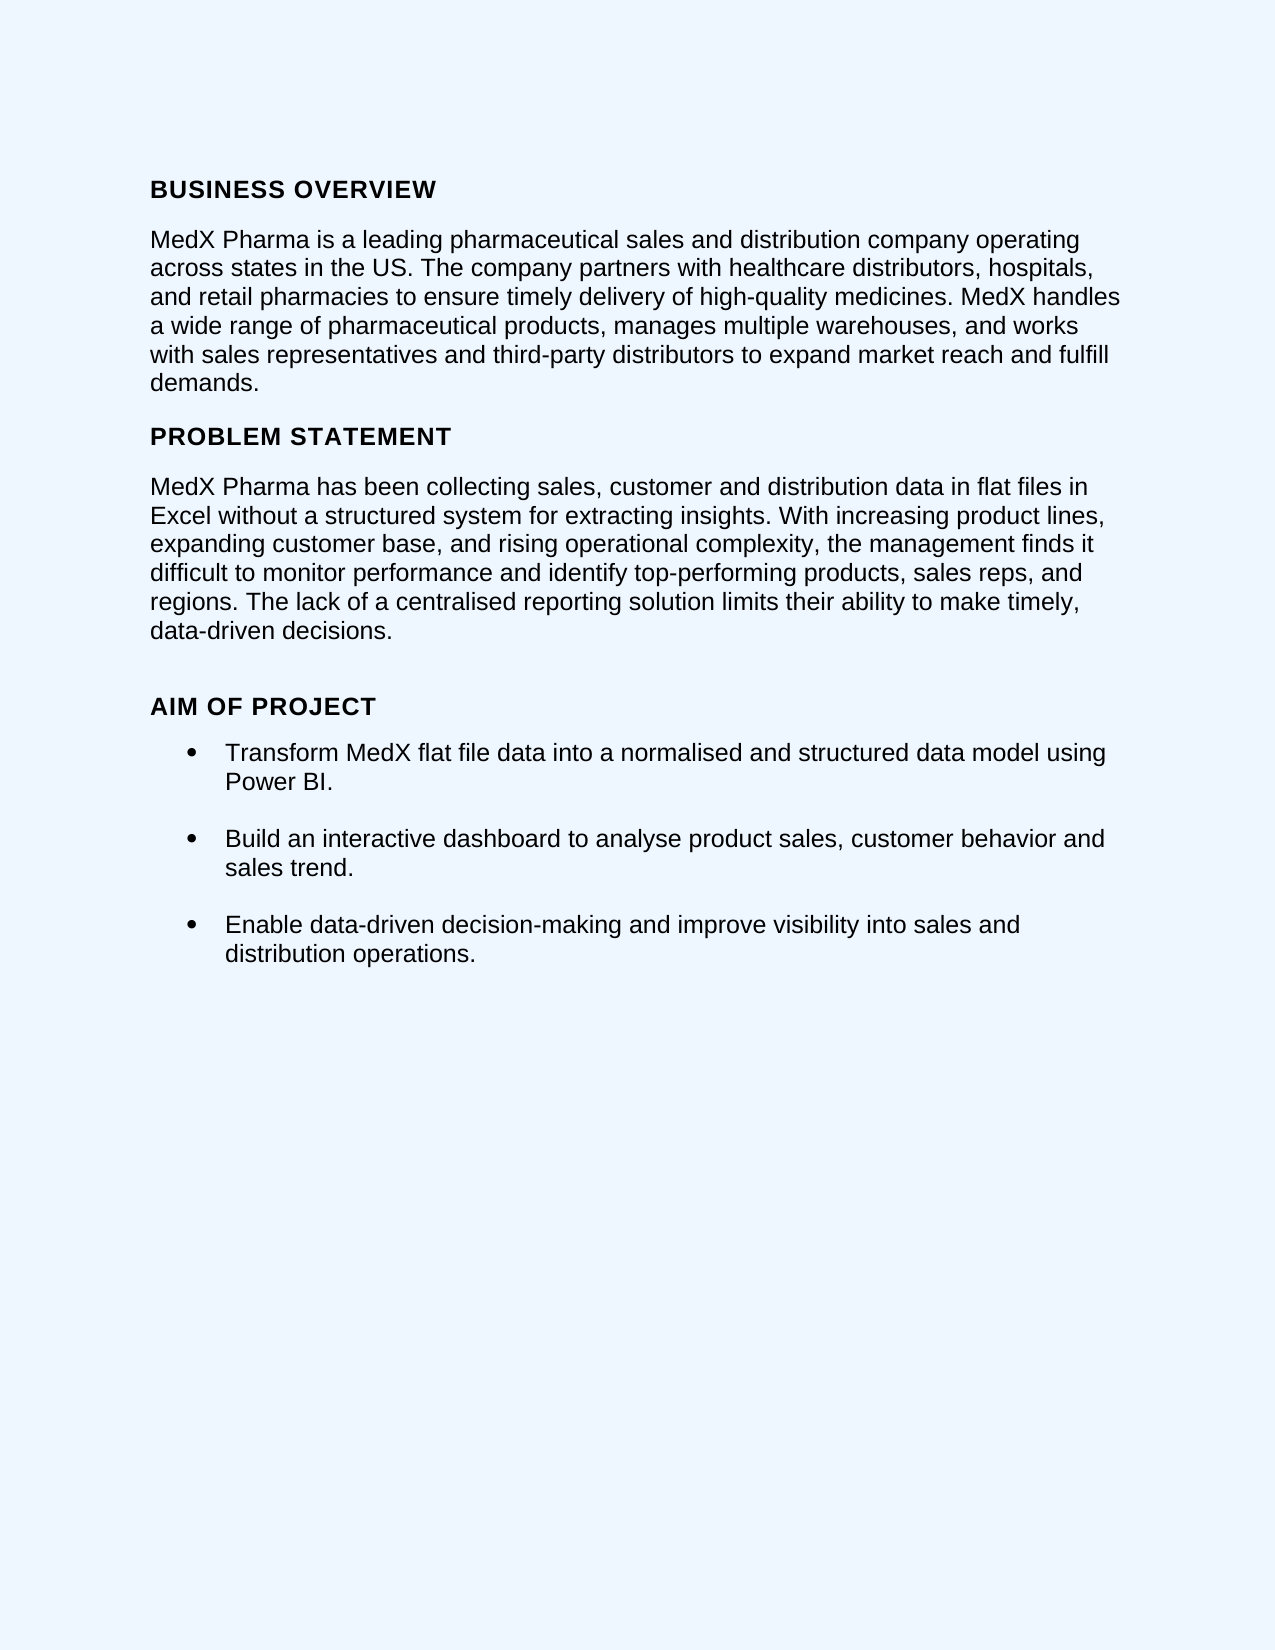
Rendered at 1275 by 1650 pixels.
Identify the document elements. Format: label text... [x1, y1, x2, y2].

list Build an interactive dashboard to analyse product sales, customer behavior and sales trend. [187, 824, 1125, 882]
text MedX Pharma is a leading pharmaceutical sales and distribution company operating across states in the US. The company partners with healthcare distributors, hospitals, and retail pharmacies to ensure timely delivery of high-quality medicines. MedX handles a wide range of pharmaceutical products, manages multiple warehouses, and works with sales representatives and third-party distributors to expand market reach and fulfill demands. [150, 225, 1125, 397]
list Transform MedX flat file data into a normalised and structured data model using Power BI. [187, 738, 1125, 795]
text MedX Pharma has been collecting sales, customer and distribution data in flat files in Excel without a structured system for extracting insights. With increasing product lines, expanding customer base, and rising operational complexity, the management finds it difficult to monitor performance and identify top-performing products, sales reps, and regions. The lack of a centralised reporting solution limits their ability to make timely, data-driven decisions. [150, 472, 1125, 676]
subtitle BUSINESS OVERVIEW [150, 175, 1125, 204]
text AIM OF PROJECT [150, 692, 1125, 721]
subtitle PROBLEM STATEMENT [150, 422, 1125, 451]
list Enable data-driven decision-making and improve visibility into sales and distribution operations. [187, 910, 1125, 968]
